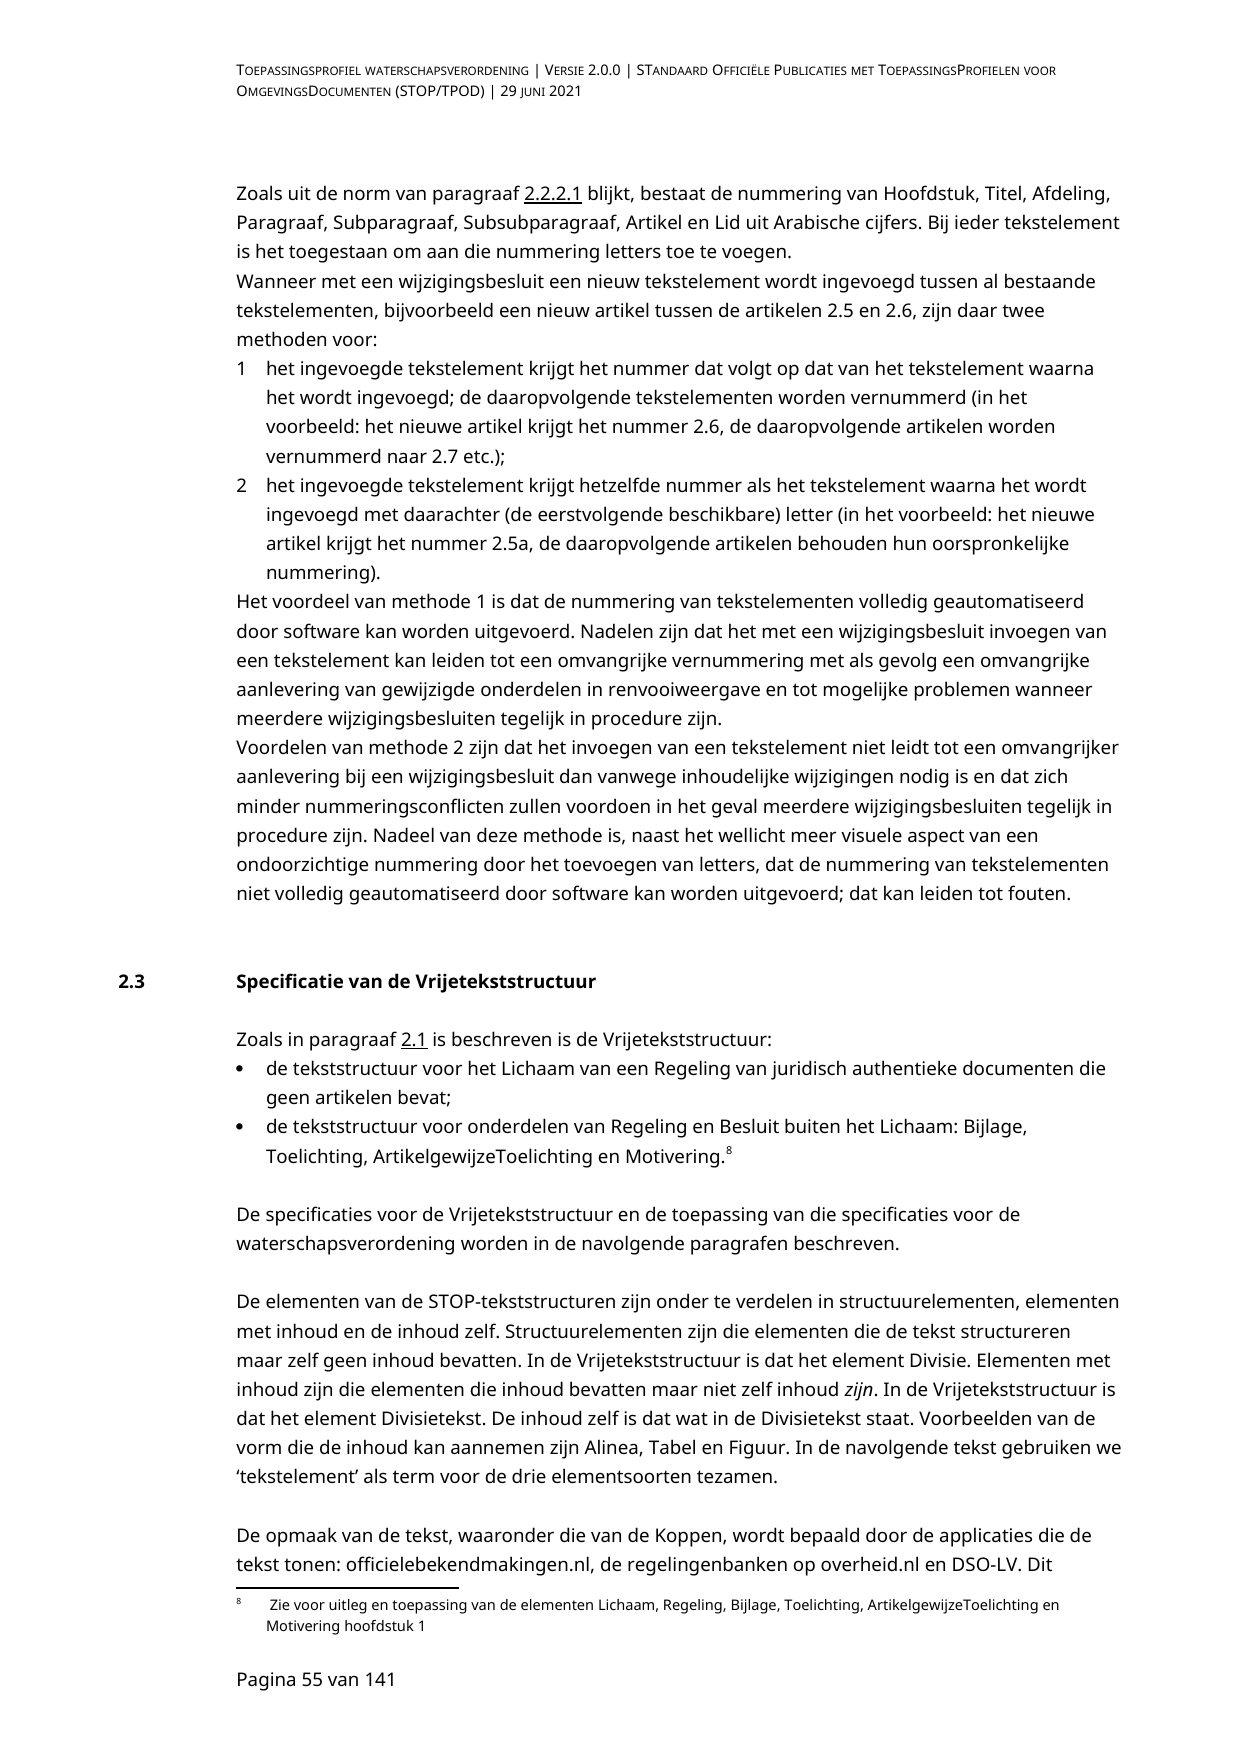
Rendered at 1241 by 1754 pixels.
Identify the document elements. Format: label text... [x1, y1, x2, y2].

text Zoals in paragraaf 5.1 is beschreven is de Vrijetekststructuur: [236, 1023, 1122, 1052]
subtitle Specificatie van de Vrijetekststructuur [118, 965, 1122, 994]
text Voordelen van methode 2 zijn dat het invoegen van een tekstelement niet leidt tot een omvangrijker aanlevering bij een wijzigingsbesluit dan vanwege inhoudelijke wijzigingen nodig is en dat zich minder nummeringsconflicten zullen voordoen in het geval meerdere wijzigingsbesluiten tegelijk in procedure zijn. Nadeel van deze methode is, naast het wellicht meer visuele aspect van een ondoorzichtige nummering door het toevoegen van letters, dat de nummering van tekstelementen niet volledig geautomatiseerd door software kan worden uitgevoerd; dat kan leiden tot fouten. [236, 731, 1122, 906]
text Het voordeel van methode 1 is dat de nummering van tekstelementen volledig geautomatiseerd door software kan worden uitgevoerd. Nadelen zijn dat het met een wijzigingsbesluit invoegen van een tekstelement kan leiden tot een omvangrijke vernummering met als gevolg een omvangrijke aanlevering van gewijzigde onderdelen in renvooiweergave en tot mogelijke problemen wanneer meerdere wijzigingsbesluiten tegelijk in procedure zijn. [236, 586, 1122, 731]
list de tekststructuur voor het Lichaam van een Regeling van juridisch authentieke documenten die geen artikelen bevat; [236, 1052, 1122, 1111]
list het ingevoegde tekstelement krijgt het nummer dat volgt op dat van het tekstelement waarna het wordt ingevoegd; de daaropvolgende tekstelementen worden vernummerd (in het voorbeeld: het nieuwe artikel krijgt het nummer 2.6, de daaropvolgende artikelen worden vernummerd naar 2.7 etc.); [236, 352, 1122, 469]
list het ingevoegde tekstelement krijgt hetzelfde nummer als het tekstelement waarna het wordt ingevoegd met daarachter (de eerstvolgende beschikbare) letter (in het voorbeeld: het nieuwe artikel krijgt het nummer 2.5a, de daaropvolgende artikelen behouden hun oorspronkelijke nummering). [236, 469, 1122, 586]
text Wanneer met een wijzigingsbesluit een nieuw tekstelement wordt ingevoegd tussen al bestaande tekstelementen, bijvoorbeeld een nieuw artikel tussen de artikelen 2.5 en 2.6, zijn daar twee methoden voor: [236, 265, 1122, 352]
text De elementen van de STOP-tekststructuren zijn onder te verdelen in structuurelementen, elementen met inhoud en de inhoud zelf. Structuurelementen zijn die elementen die de tekst structureren maar zelf geen inhoud bevatten. In de Vrijetekststructuur is dat het element Divisie. Elementen met inhoud zijn die elementen die inhoud bevatten maar niet zelf inhoud zijn. In de Vrijetekststructuur is dat het element Divisietekst. De inhoud zelf is dat wat in de Divisietekst staat. Voorbeelden van de vorm die de inhoud kan aannemen zijn Alinea, Tabel en Figuur. In de navolgende tekst gebruiken we ‘tekstelement’ als term voor de drie elementsoorten tezamen. [236, 1286, 1122, 1490]
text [236, 1519, 1122, 1577]
text Zoals uit de norm van paragraaf 5.2.2.1 blijkt, bestaat de nummering van Hoofdstuk, Titel, Afdeling, Paragraaf, Subparagraaf, Subsubparagraaf, Artikel en Lid uit Arabische cijfers. Bij ieder tekstelement is het toegestaan om aan die nummering letters toe te voegen. [236, 177, 1122, 265]
text De specificaties voor de Vrijetekststructuur en de toepassing van die specificaties voor de waterschapsverordening worden in de navolgende paragrafen beschreven. [236, 1198, 1122, 1256]
list de tekststructuur voor onderdelen van Regeling en Besluit buiten het Lichaam: Bijlage, Toelichting, ArtikelgewijzeToelichting en Motivering. [236, 1111, 1122, 1169]
